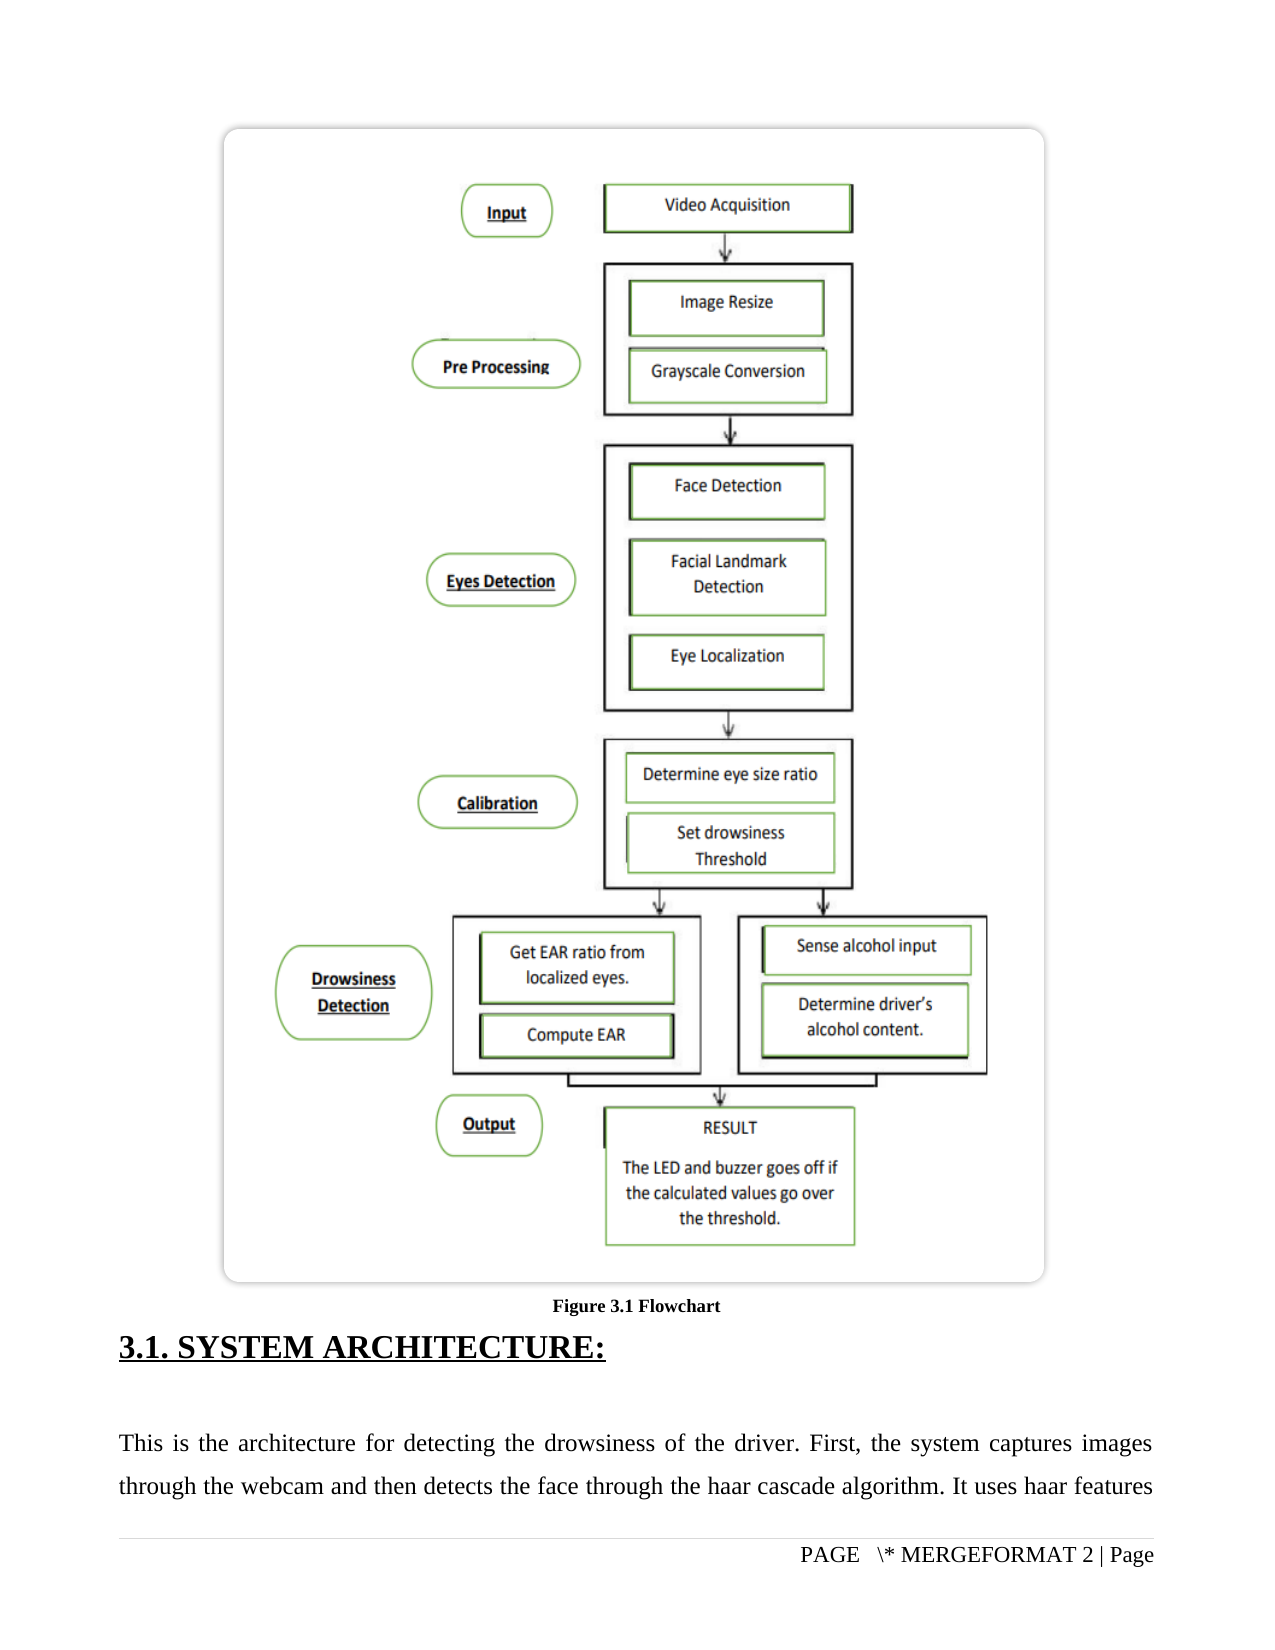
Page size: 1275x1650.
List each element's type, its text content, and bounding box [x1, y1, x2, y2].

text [119, 1428, 1154, 1500]
text Figure 3.1 Flowchart [119, 1295, 1154, 1316]
text 3.1. SYSTEM ARCHITECTURE: [119, 1327, 1154, 1366]
picture [255, 160, 1013, 1251]
